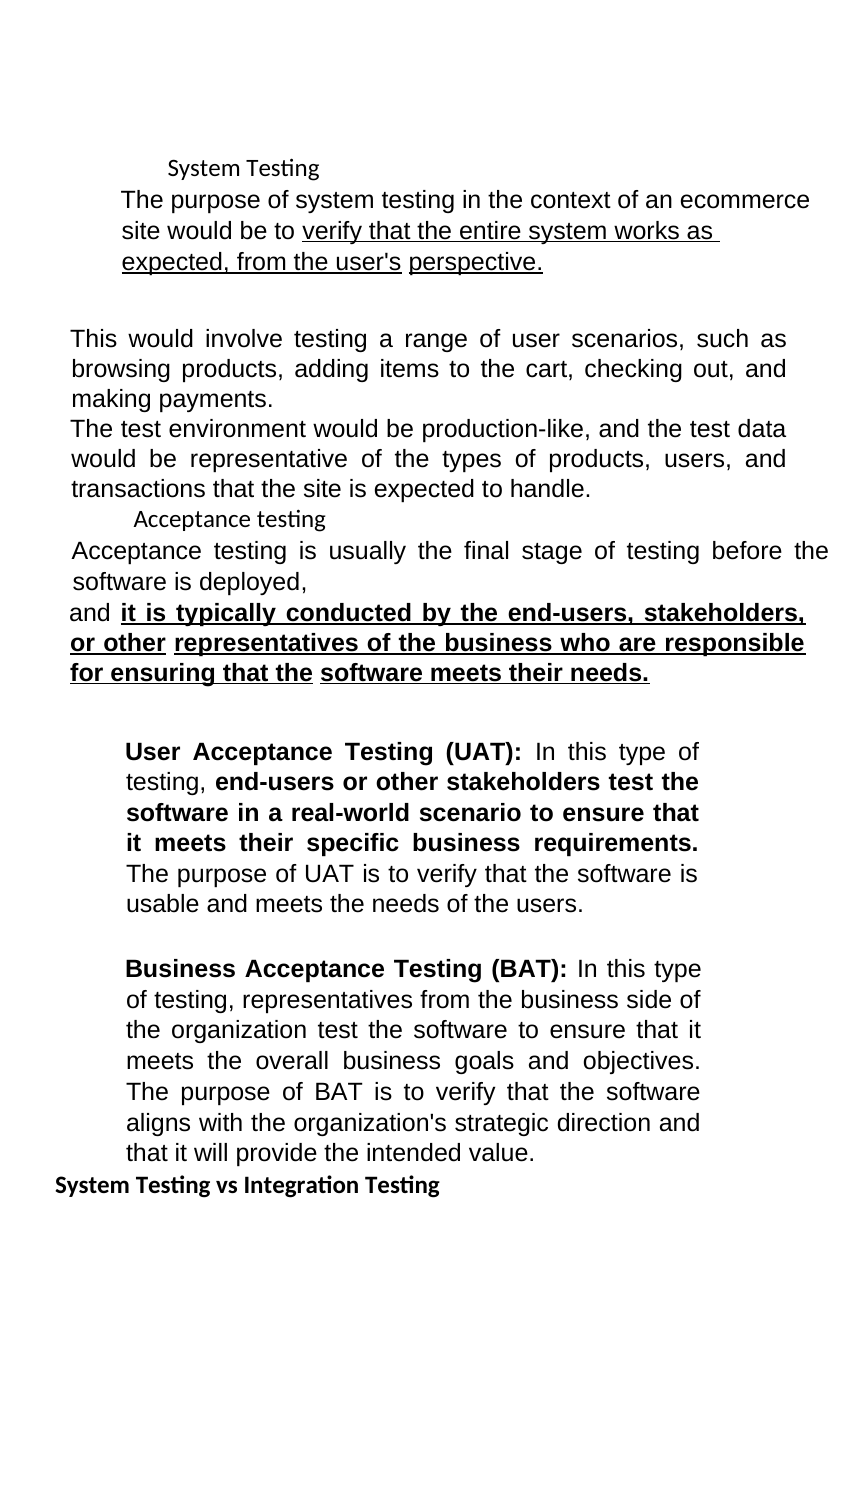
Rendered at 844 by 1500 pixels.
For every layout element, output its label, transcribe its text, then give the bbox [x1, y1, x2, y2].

text The purpose of system testing in the context of an ecommerce site would be to verify that the entire system works as expected, from the user's perspective. [120, 185, 813, 276]
text The test environment would be production-like, and the test data would be representative of the types of products, users, and transactions that the site is expected to handle. [70, 414, 788, 502]
text User Acceptance Testing (UAT): In this type of testing, end-users or other stakeholders test the software in a real-world scenario to ensure that it meets their specific business requirements. The purpose of UAT is to verify that the software is usable and meets the needs of the users. [125, 737, 699, 918]
text Acceptance testing is usually the final stage of testing before the software is deployed, [71, 536, 830, 596]
text System Testing vs Integration Testing [55, 1169, 831, 1200]
text This would involve testing a range of user scenarios, such as browsing products, adding items to the cart, checking out, and making payments. [70, 324, 788, 413]
text and it is typically conducted by the end-users, stakeholders, or other representatives of the business who are responsible for ensuring that the software meets their needs. [69, 598, 806, 687]
subtitle Acceptance testing [133, 503, 744, 534]
subtitle System Testing [167, 152, 744, 182]
text Business Acceptance Testing (BAT): In this type of testing, representatives from the business side of the organization test the software to ensure that it meets the overall business goals and objectives. The purpose of BAT is to verify that the software aligns with the organization's strategic direction and that it will provide the intended value. [125, 954, 702, 1167]
